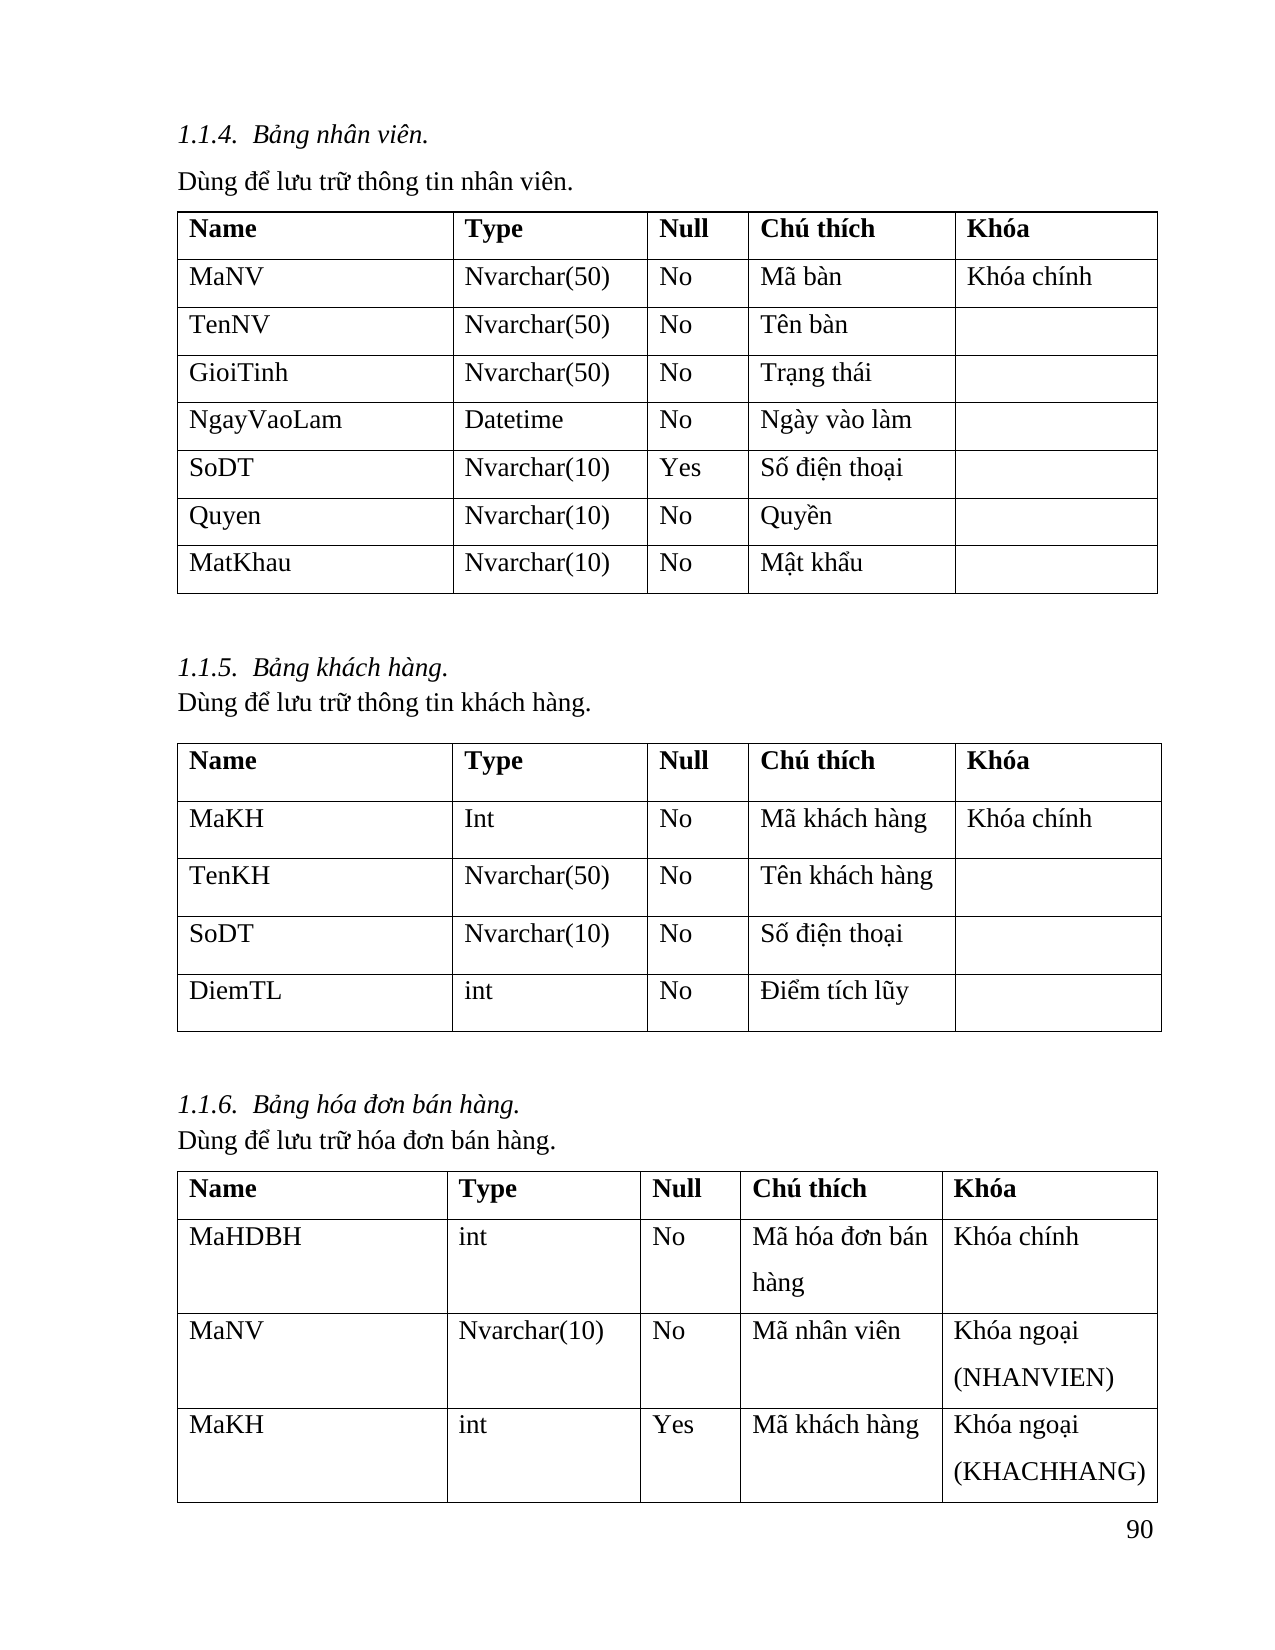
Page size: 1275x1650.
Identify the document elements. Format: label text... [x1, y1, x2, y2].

table_cell No [648, 403, 748, 450]
table_cell No [648, 356, 748, 402]
table_header Name [178, 744, 452, 801]
table_header Null [641, 1172, 740, 1219]
table_cell [956, 451, 1157, 498]
table_cell No [648, 917, 748, 973]
table_cell Khóa ngoại (KHACHHANG) [943, 1409, 1157, 1502]
table_cell [956, 859, 1161, 916]
table_header Khóa [943, 1172, 1157, 1219]
table_header Null [648, 744, 748, 801]
table_cell Nvarchar(50) [454, 260, 647, 307]
table_cell int [453, 975, 647, 1031]
table_cell Quyền [749, 499, 955, 545]
table_header Type [454, 213, 647, 259]
table_cell Nvarchar(50) [454, 308, 647, 354]
table_cell Khóa chính [956, 260, 1157, 307]
table_cell Int [453, 802, 647, 858]
table_cell Yes [648, 451, 748, 498]
table_cell MaHDBH [178, 1220, 447, 1313]
table_cell Số điện thoại [749, 451, 955, 498]
table_cell MaNV [178, 1314, 447, 1407]
table_cell SoDT [178, 917, 452, 973]
table_cell Trạng thái [749, 356, 955, 402]
table_header Type [448, 1172, 640, 1219]
table_header Name [178, 1172, 447, 1219]
table_cell [956, 917, 1161, 973]
table_cell MaKH [178, 802, 452, 858]
table_cell No [641, 1314, 740, 1407]
table_cell No [648, 802, 748, 858]
table_header Chú thích [749, 744, 955, 801]
text Dùng để lưu trữ hóa đơn bán hàng. [177, 1124, 1153, 1156]
subtitle Bảng hóa đơn bán hàng. [177, 1089, 1153, 1120]
table_header Null [648, 213, 748, 259]
table_cell Quyen [178, 499, 453, 545]
table_cell No [648, 859, 748, 916]
table_cell Nvarchar(10) [454, 546, 647, 593]
table_cell No [648, 499, 748, 545]
text Dùng để lưu trữ thông tin khách hàng. [177, 686, 1153, 718]
table_cell Điểm tích lũy [749, 975, 955, 1031]
table_cell Nvarchar(10) [448, 1314, 640, 1407]
table_cell [956, 356, 1157, 402]
table_cell Mã khách hàng [749, 802, 955, 858]
table_cell Mã nhân viên [741, 1314, 942, 1407]
table_cell Nvarchar(10) [454, 451, 647, 498]
table_cell Nvarchar(50) [454, 356, 647, 402]
table_header Type [453, 744, 647, 801]
table_cell [956, 499, 1157, 545]
table_cell Khóa chính [943, 1220, 1157, 1313]
table_cell Nvarchar(10) [454, 499, 647, 545]
subtitle Bảng nhân viên. [177, 118, 1153, 149]
table_cell Datetime [454, 403, 647, 450]
table_cell Yes [641, 1409, 740, 1502]
table_cell Mã khách hàng [741, 1409, 942, 1502]
table_cell No [648, 975, 748, 1031]
table_cell [956, 975, 1161, 1031]
table_cell TenKH [178, 859, 452, 916]
table_cell Khóa chính [956, 802, 1161, 858]
table_cell int [448, 1220, 640, 1313]
table_cell Mật khẩu [749, 546, 955, 593]
subtitle Bảng khách hàng. [177, 651, 1153, 682]
table_cell GioiTinh [178, 356, 453, 402]
table_cell [956, 546, 1157, 593]
table_header Chú thích [741, 1172, 942, 1219]
table_cell TenNV [178, 308, 453, 354]
table_cell No [648, 260, 748, 307]
table_cell MaKH [178, 1409, 447, 1502]
table_cell Khóa ngoại (NHANVIEN) [943, 1314, 1157, 1407]
table_cell No [648, 546, 748, 593]
table_cell SoDT [178, 451, 453, 498]
table_cell NgayVaoLam [178, 403, 453, 450]
table_header Khóa [956, 213, 1157, 259]
table_cell Mã bàn [749, 260, 955, 307]
table_cell MatKhau [178, 546, 453, 593]
table_cell No [641, 1220, 740, 1313]
table_header Chú thích [749, 213, 955, 259]
table_cell Tên khách hàng [749, 859, 955, 916]
table_header Name [178, 213, 453, 259]
table_cell int [448, 1409, 640, 1502]
table_cell [956, 308, 1157, 354]
table_cell Nvarchar(10) [453, 917, 647, 973]
table_cell Tên bàn [749, 308, 955, 354]
table_cell Ngày vào làm [749, 403, 955, 450]
table_header Khóa [956, 744, 1161, 801]
table_cell Mã hóa đơn bán hàng [741, 1220, 942, 1313]
table_cell [956, 403, 1157, 450]
table_cell Nvarchar(50) [453, 859, 647, 916]
text Dùng để lưu trữ thông tin nhân viên. [177, 165, 1153, 196]
table_cell DiemTL [178, 975, 452, 1031]
table_cell No [648, 308, 748, 354]
table_cell Số điện thoại [749, 917, 955, 973]
table_cell MaNV [178, 260, 453, 307]
